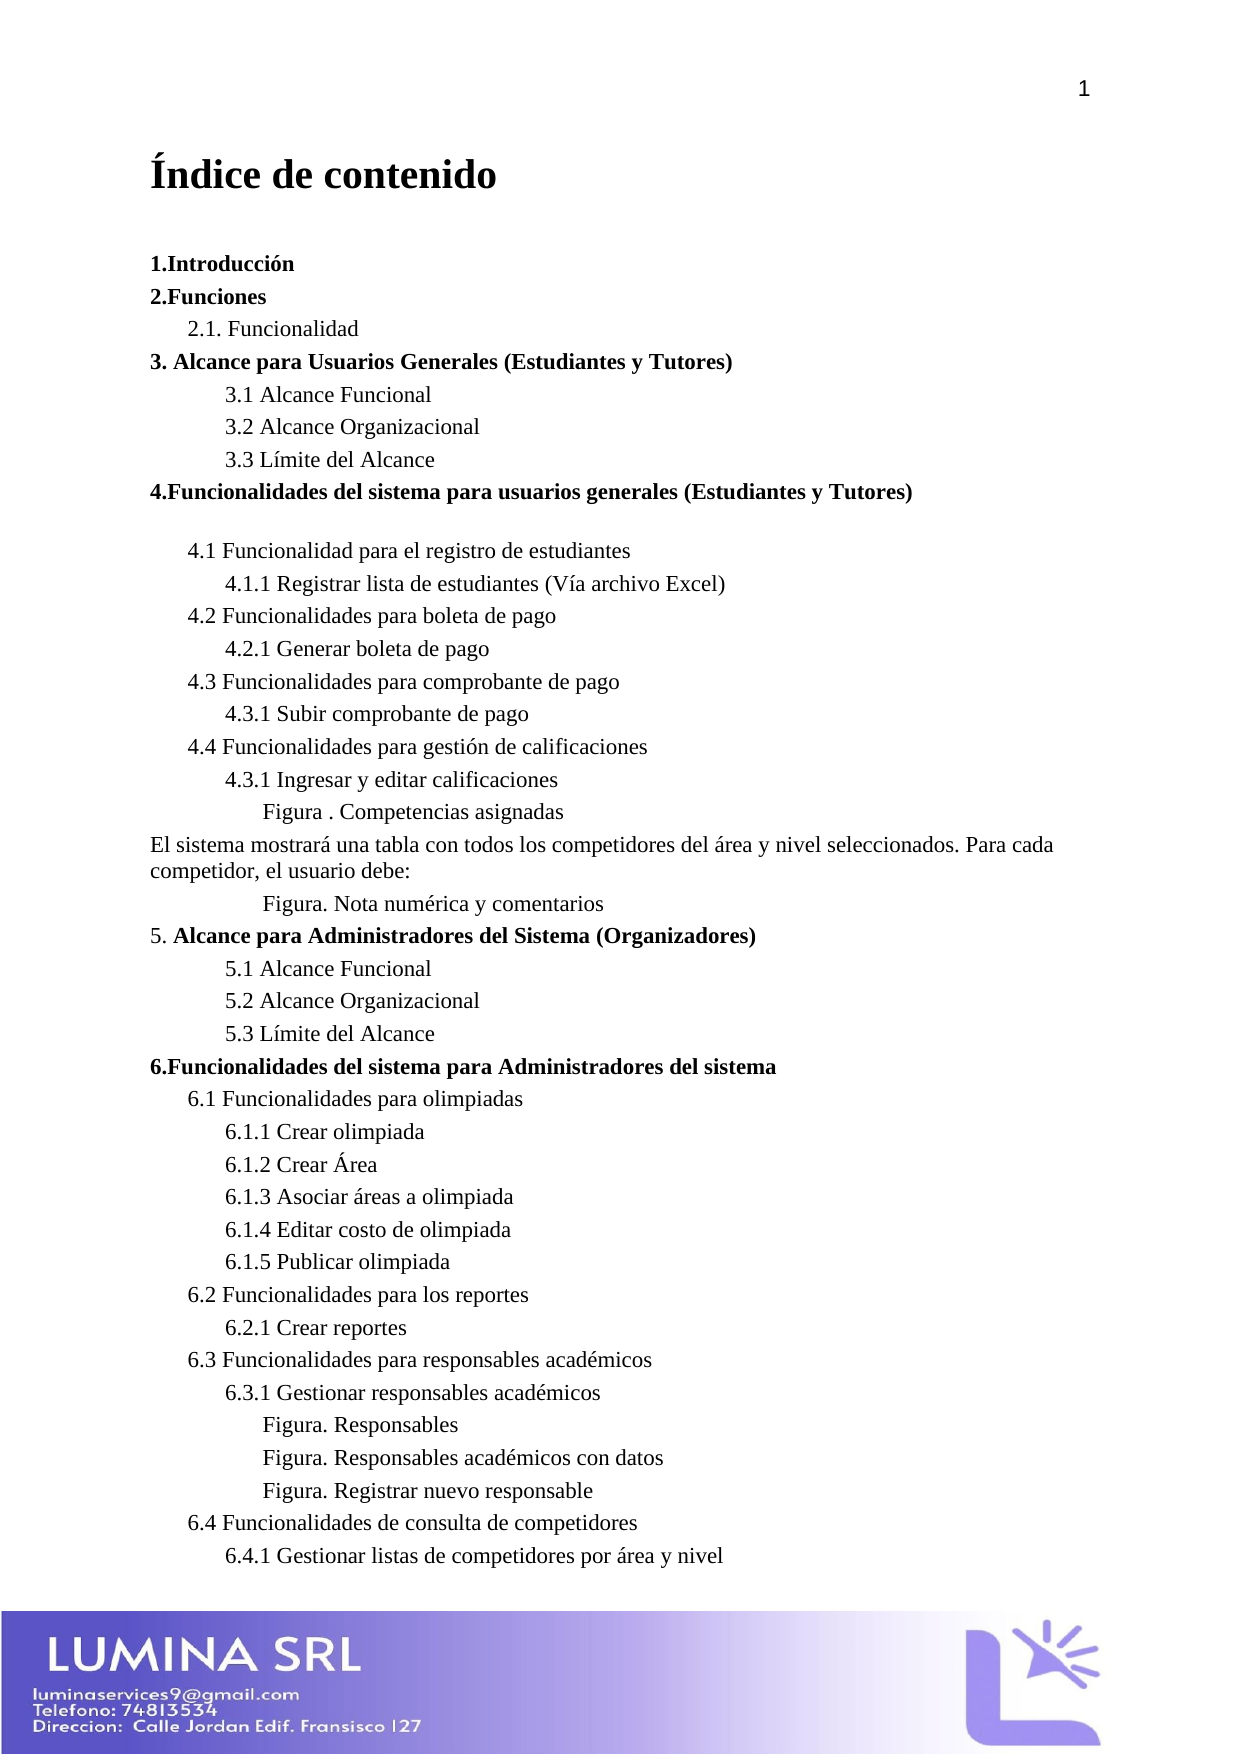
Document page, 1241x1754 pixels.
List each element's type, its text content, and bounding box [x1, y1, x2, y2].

picture [0, 1611, 1241, 1754]
subtitle Índice de contenido [150, 150, 1090, 198]
